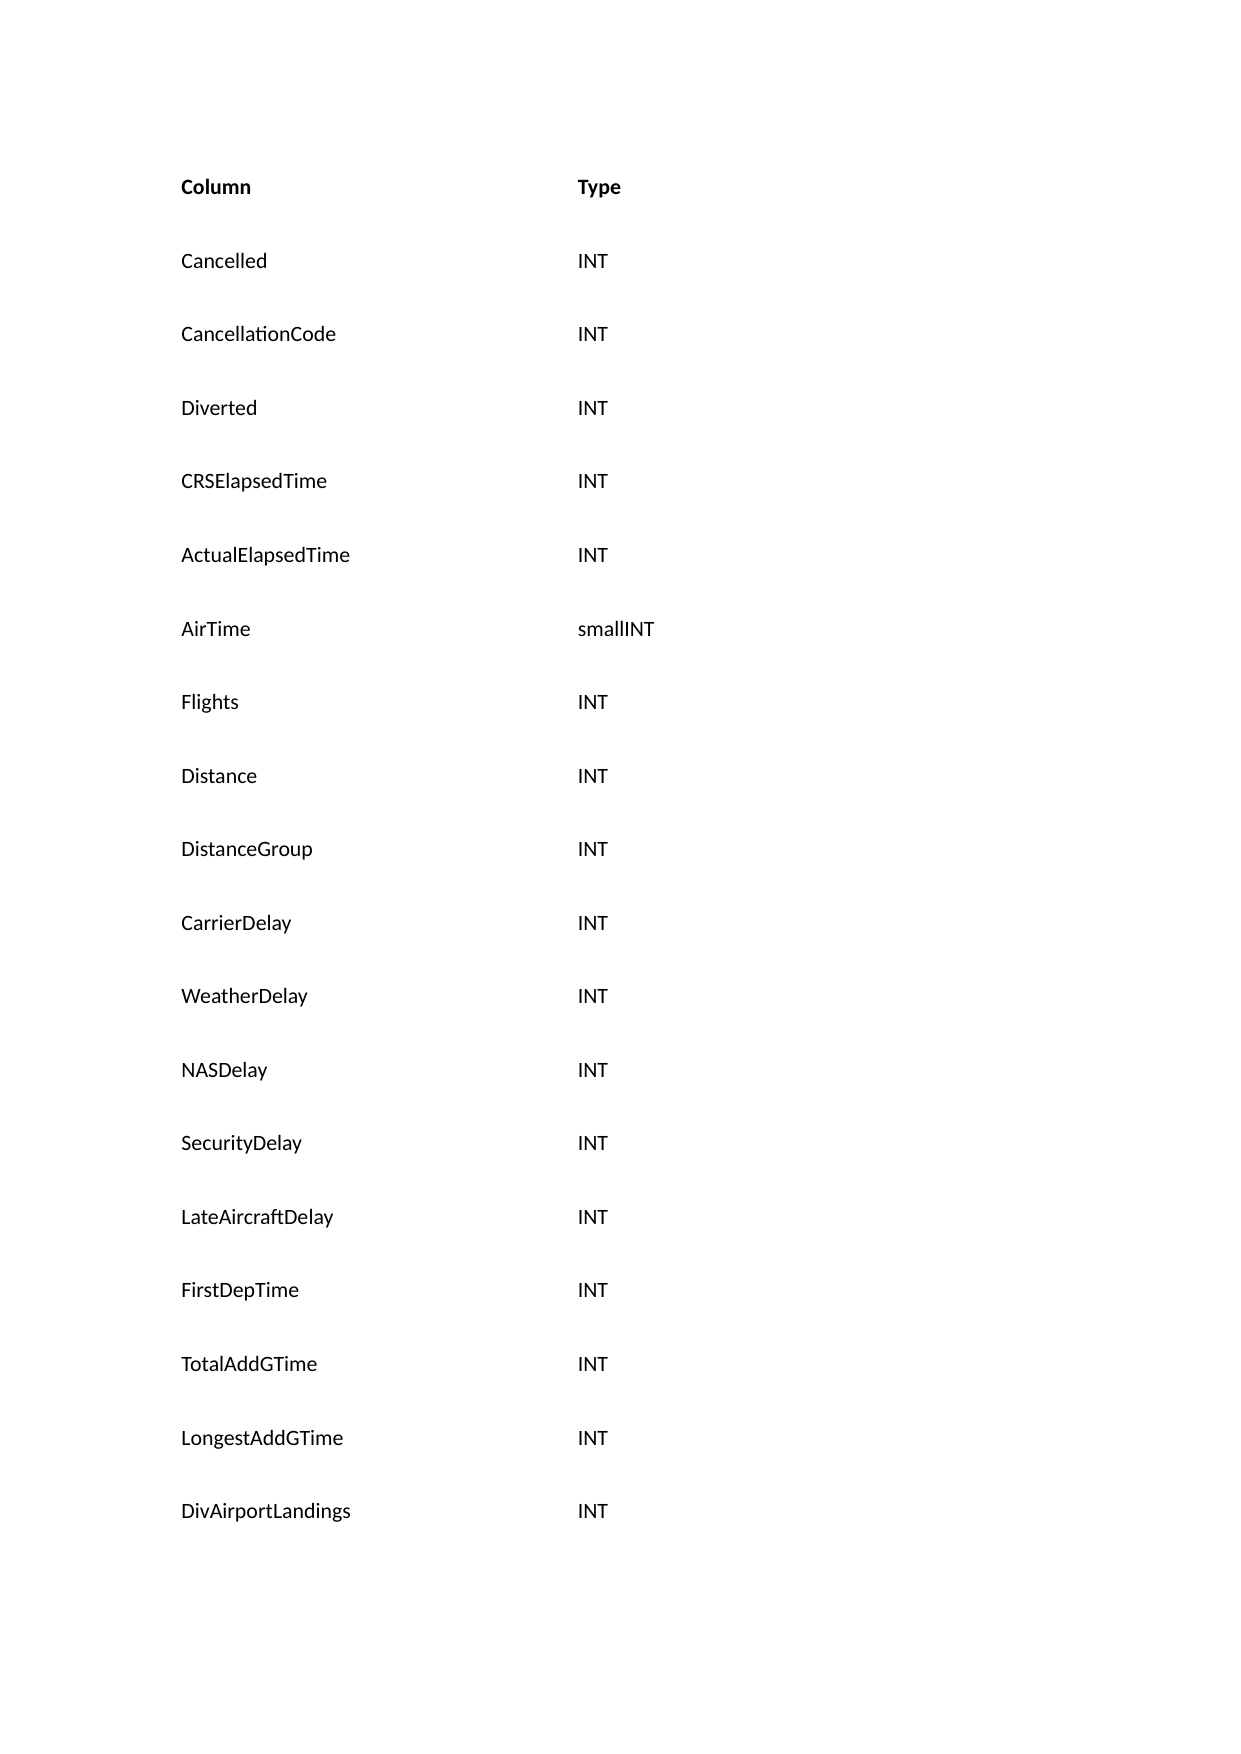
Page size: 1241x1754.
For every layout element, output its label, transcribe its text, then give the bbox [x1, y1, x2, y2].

table_cell CarrierDelay [150, 885, 546, 959]
table_header Type [546, 150, 711, 223]
table_cell smallINT [546, 591, 711, 665]
table_cell INT [546, 1474, 711, 1547]
table_cell INT [546, 1033, 711, 1106]
table_cell FirstDepTime [150, 1253, 546, 1327]
table_cell INT [546, 1400, 711, 1474]
table_cell INT [546, 371, 711, 444]
table_cell LateAircraftDelay [150, 1180, 546, 1253]
table_cell Distance [150, 738, 546, 812]
table_cell INT [546, 1106, 711, 1179]
table_cell WeatherDelay [150, 959, 546, 1032]
table_cell INT [546, 1180, 711, 1253]
table_cell INT [546, 1327, 711, 1400]
table_header Column [150, 150, 546, 223]
table_cell CRSElapsedTime [150, 444, 546, 518]
table_cell INT [546, 518, 711, 591]
table_cell CancellationCode [150, 297, 546, 371]
table_cell INT [546, 1253, 711, 1327]
table_cell INT [546, 444, 711, 518]
table_cell DistanceGroup [150, 812, 546, 885]
table_cell LongestAddGTime [150, 1400, 546, 1474]
table_cell Flights [150, 665, 546, 738]
table_cell INT [546, 224, 711, 297]
table_cell INT [546, 885, 711, 959]
table_cell SecurityDelay [150, 1106, 546, 1179]
table_cell DivAirportLandings [150, 1474, 546, 1547]
table_cell Cancelled [150, 224, 546, 297]
table_cell INT [546, 959, 711, 1032]
table_cell INT [546, 738, 711, 812]
table_cell NASDelay [150, 1033, 546, 1106]
table_cell INT [546, 665, 711, 738]
table_cell AirTime [150, 591, 546, 665]
table_cell ActualElapsedTime [150, 518, 546, 591]
table_cell TotalAddGTime [150, 1327, 546, 1400]
table_cell INT [546, 297, 711, 371]
table_cell Diverted [150, 371, 546, 444]
table_cell INT [546, 812, 711, 885]
